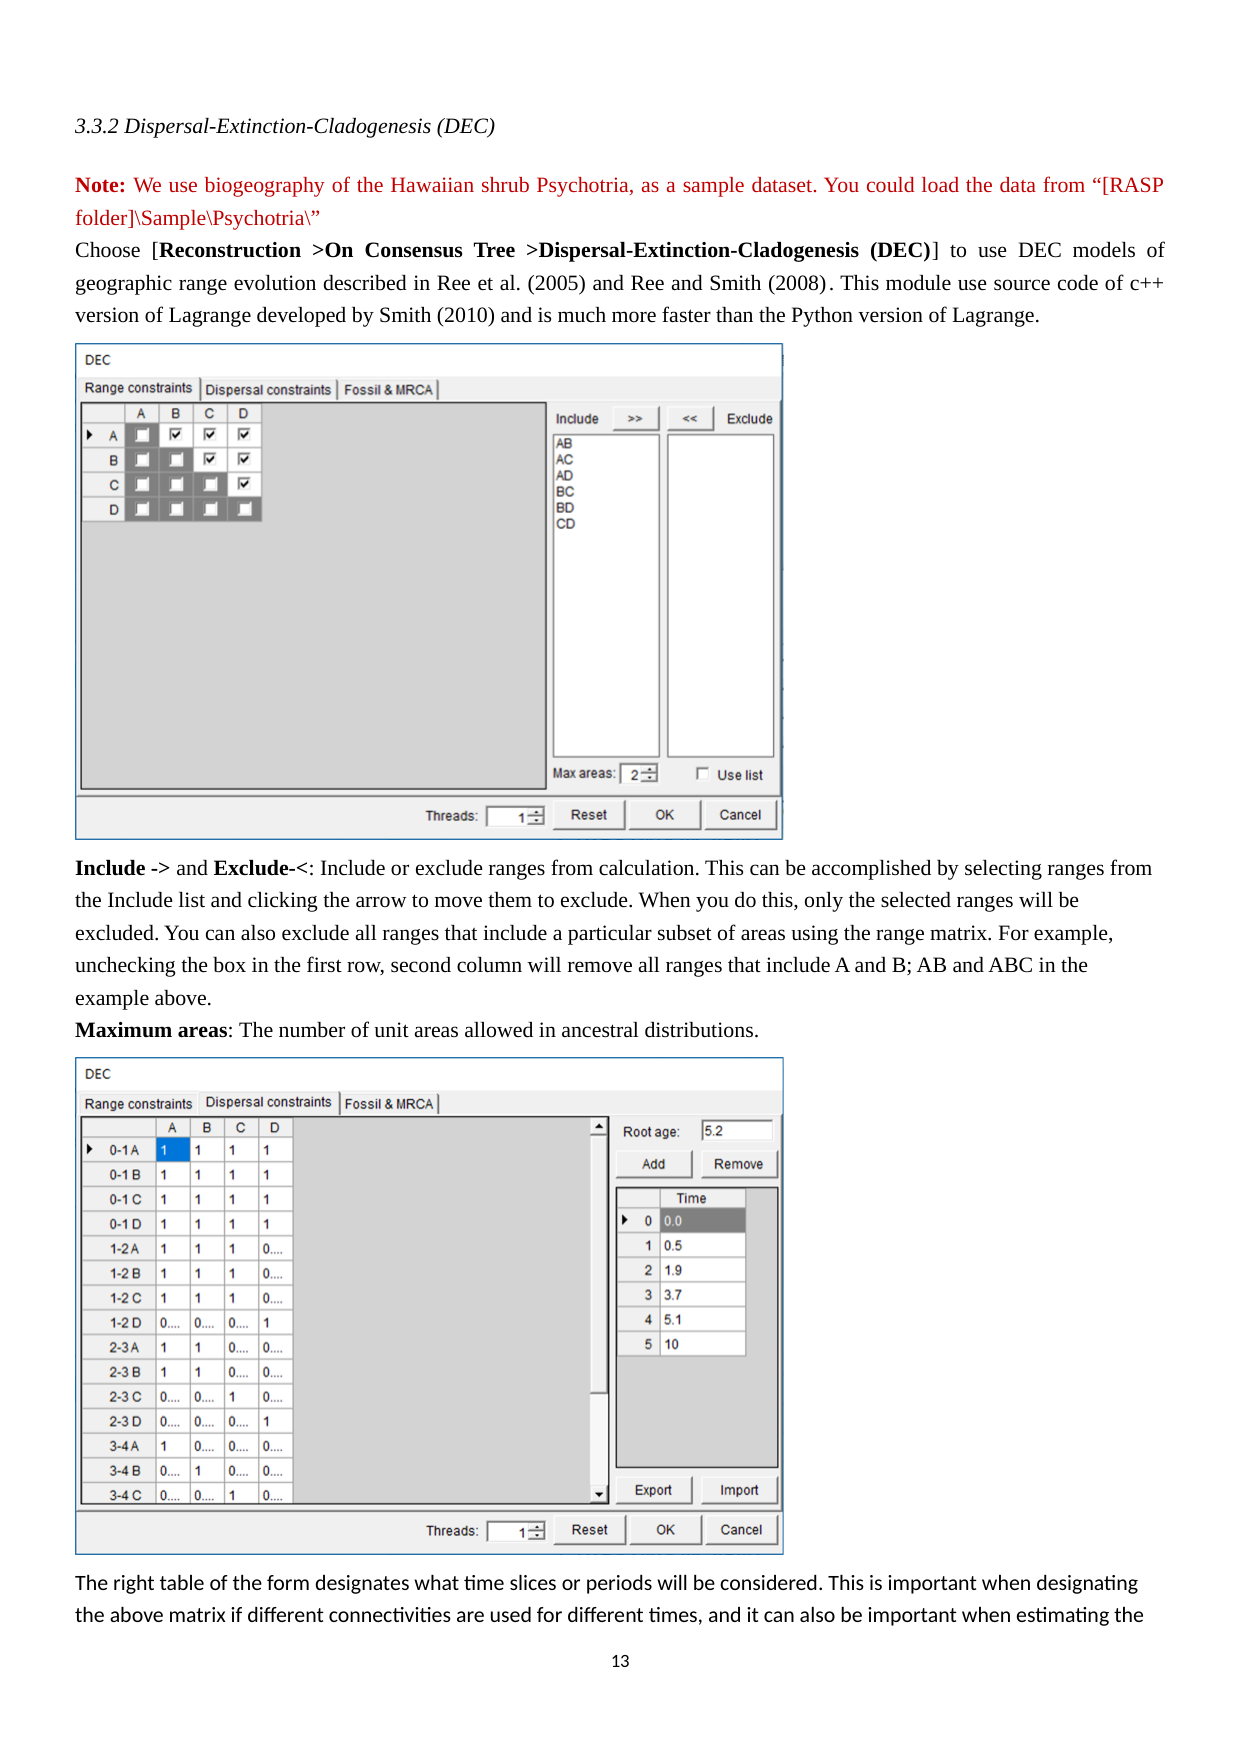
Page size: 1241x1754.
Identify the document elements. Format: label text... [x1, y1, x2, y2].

picture [75, 1057, 784, 1555]
text Include -> and Exclude-<: Include or exclude ranges from calculation. This can be accomplished by selecting ranges from the Include list and clicking the arrow to move them to exclude. When you do this, only the selected ranges will be excluded. You can also exclude all ranges that include a particular subset of areas using the range matrix. For example, unchecking the box in the first row, second column will remove all ranges that include A and B; AB and ABC in the example above. [75, 851, 1165, 1014]
text Note: We use biogeography of the Hawaiian shrub Psychotria, as a sample dataset. You could load the data from “[RASP folder]\Sample\Psychotria\” [75, 169, 1165, 234]
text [75, 1566, 1165, 1631]
text Choose [Reconstruction >On Consensus Tree >Dispersal-Extinction-Cladogenesis (DEC)] to use DEC models of geographic range evolution described in Ree et al. (2005) and Ree and Smith (2008). This module use source code of c++ version of Lagrange developed by Smith (2010) and is much more faster than the Python version of Lagrange. [75, 234, 1165, 331]
picture [75, 343, 784, 840]
text Maximum areas: The number of unit areas allowed in ancestral distributions. [75, 1014, 1165, 1046]
text 3.3.2 Dispersal-Extinction-Cladogenesis (DEC) [75, 109, 1165, 142]
